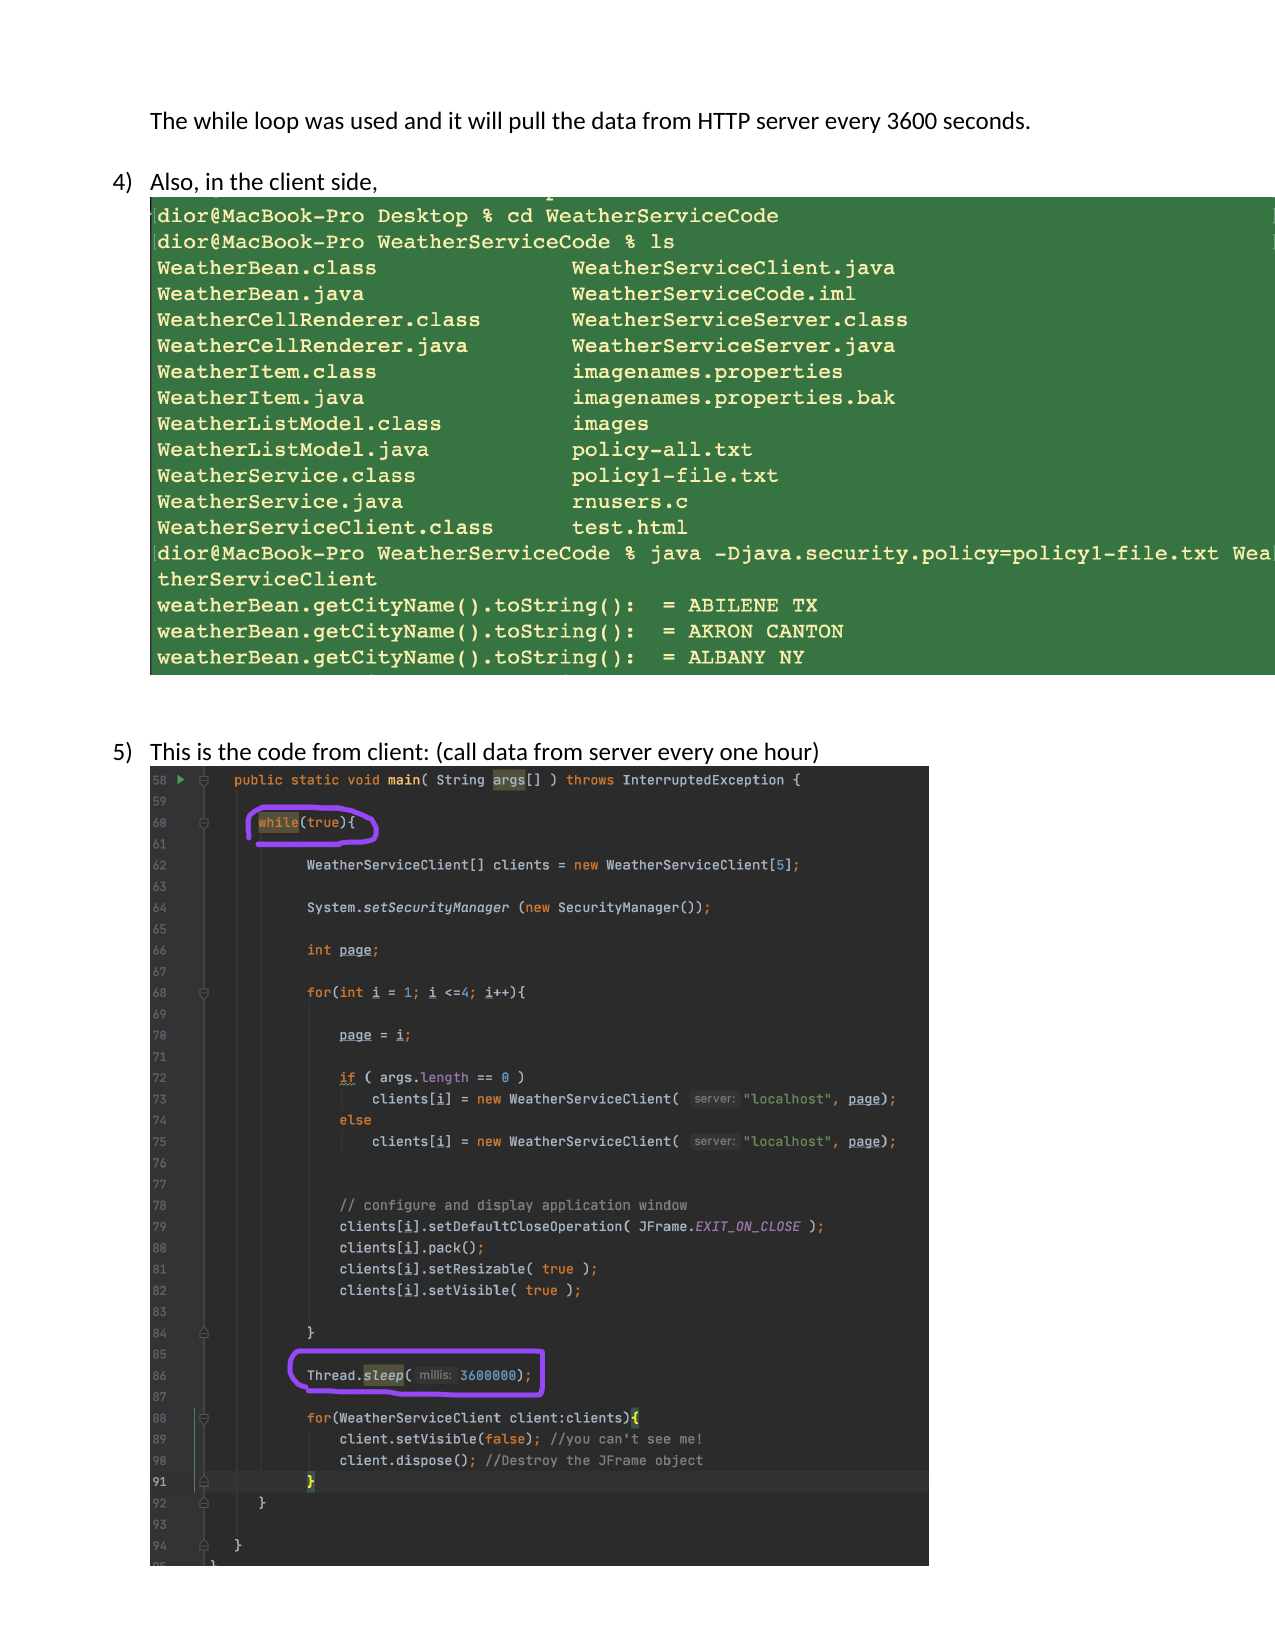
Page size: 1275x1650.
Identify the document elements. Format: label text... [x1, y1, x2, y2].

picture [150, 766, 929, 1566]
list The while loop was used and it will pull the data from HTTP server every 3600 seconds. [150, 106, 1200, 136]
list Also, in the client side, [112, 167, 1200, 197]
picture [150, 197, 1275, 675]
list This is the code from client: (call data from server every one hour) [112, 736, 1200, 766]
